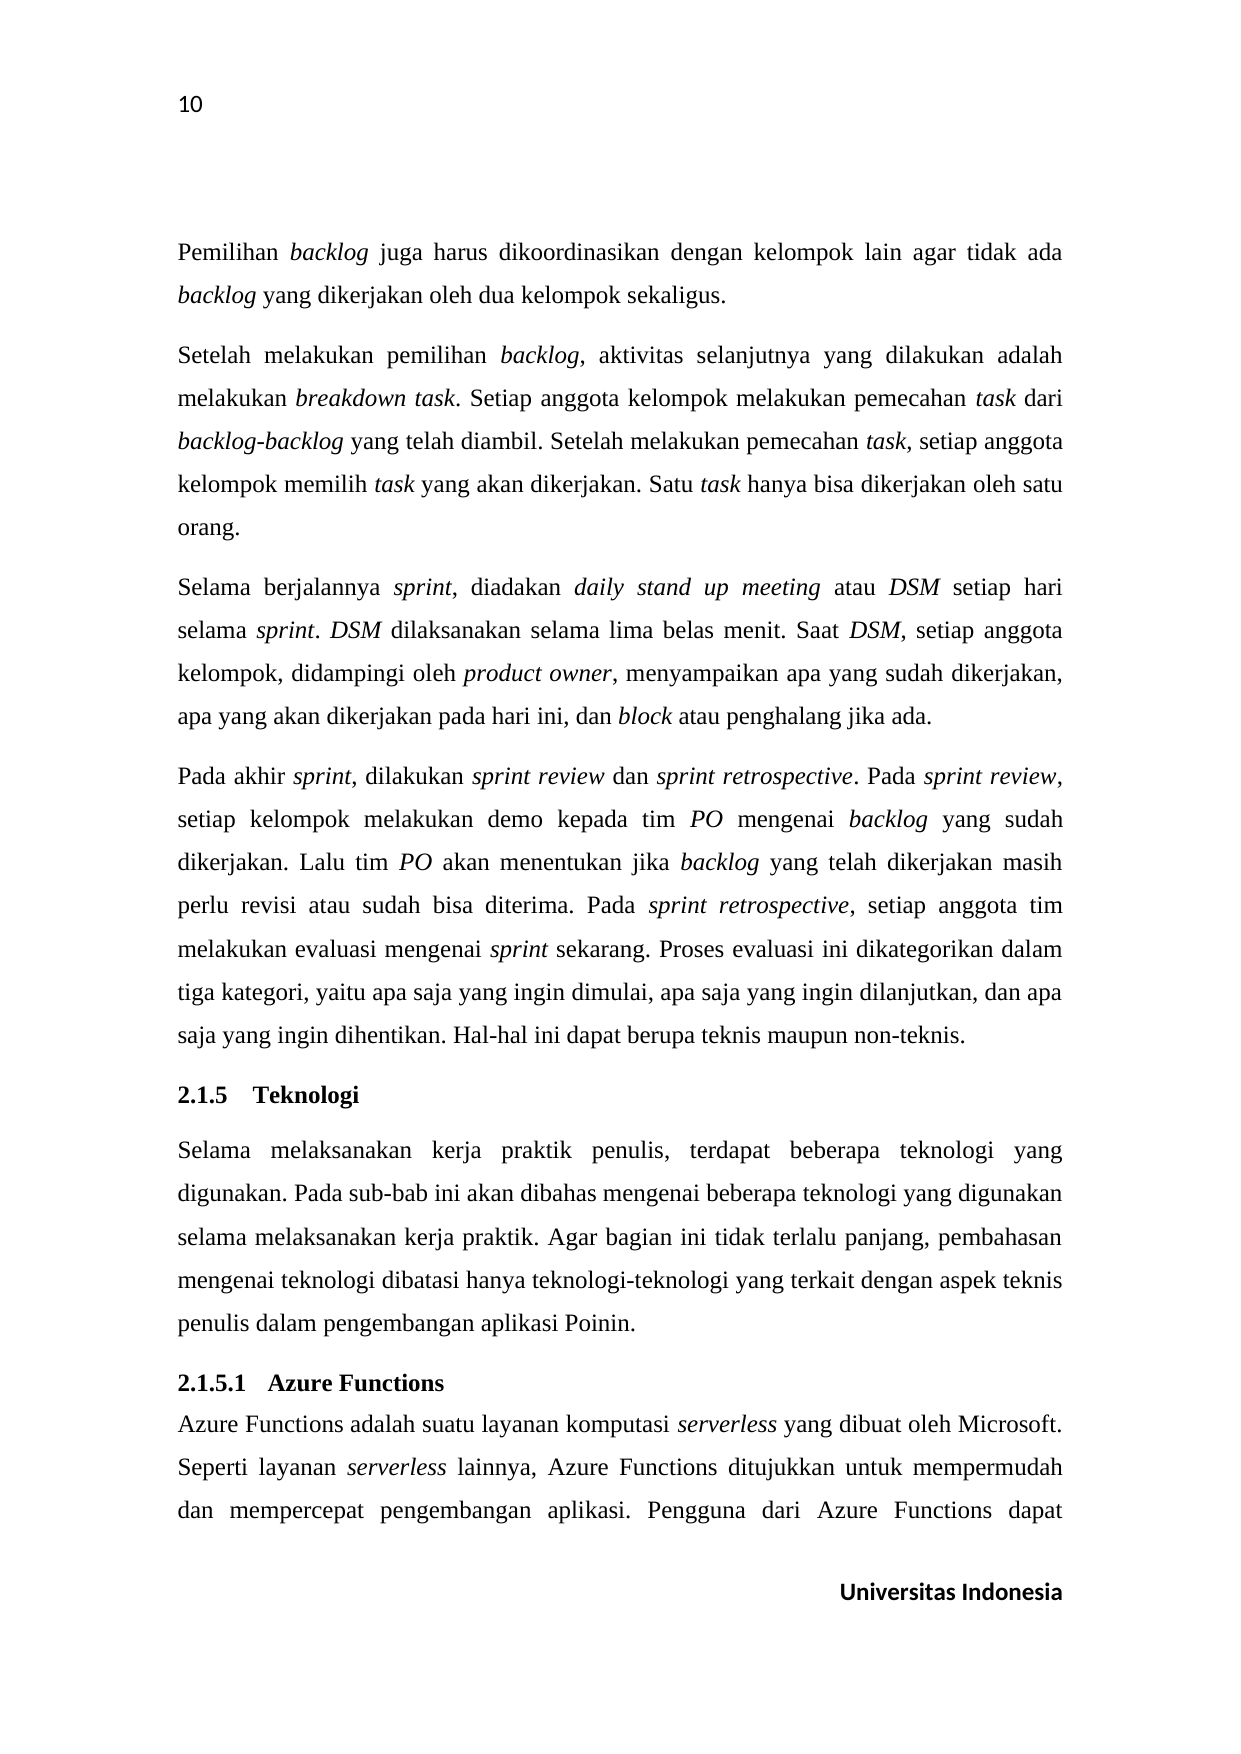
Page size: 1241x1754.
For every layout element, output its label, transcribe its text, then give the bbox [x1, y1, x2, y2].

text Selama berjalannya sprint, diadakan daily stand up meeting atau DSM setiap hari selama sprint. DSM dilaksanakan selama lima belas menit. Saat DSM, setiap anggota kelompok, didampingi oleh product owner, menyampaikan apa yang sudah dikerjakan, apa yang akan dikerjakan pada hari ini, dan block atau penghalang jika ada. [177, 572, 1063, 730]
text Pada akhir sprint, dilakukan sprint review dan sprint retrospective. Pada sprint review, setiap kelompok melakukan demo kepada tim PO mengenai backlog yang sudah dikerjakan. Lalu tim PO akan menentukan jika backlog yang telah dikerjakan masih perlu revisi atau sudah bisa diterima. Pada sprint retrospective, setiap anggota tim melakukan evaluasi mengenai sprint sekarang. Proses evaluasi ini dikategorikan dalam tiga kategori, yaitu apa saja yang ingin dimulai, apa saja yang ingin dilanjutkan, dan apa saja yang ingin dihentikan. Hal-hal ini dapat berupa teknis maupun non-teknis. [177, 761, 1063, 1049]
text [177, 237, 1063, 309]
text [177, 1409, 1063, 1524]
text Selama melaksanakan kerja praktik penulis, terdapat beberapa teknologi yang digunakan. Pada sub-bab ini akan dibahas mengenai beberapa teknologi yang digunakan selama melaksanakan kerja praktik. Agar bagian ini tidak terlalu panjang, pembahasan mengenai teknologi dibatasi hanya teknologi-teknologi yang terkait dengan aspek teknis penulis dalam pengembangan aplikasi Poinin. [177, 1135, 1063, 1337]
text Setelah melakukan pemilihan backlog, aktivitas selanjutnya yang dilakukan adalah melakukan breakdown task. Setiap anggota kelompok melakukan pemecahan task dari backlog-backlog yang telah diambil. Setelah melakukan pemecahan task, setiap anggota kelompok memilih task yang akan dikerjakan. Satu task hanya bisa dikerjakan oleh satu orang. [177, 340, 1063, 541]
subtitle Teknologi [177, 1080, 1063, 1108]
subtitle Azure Functions [177, 1368, 1063, 1396]
